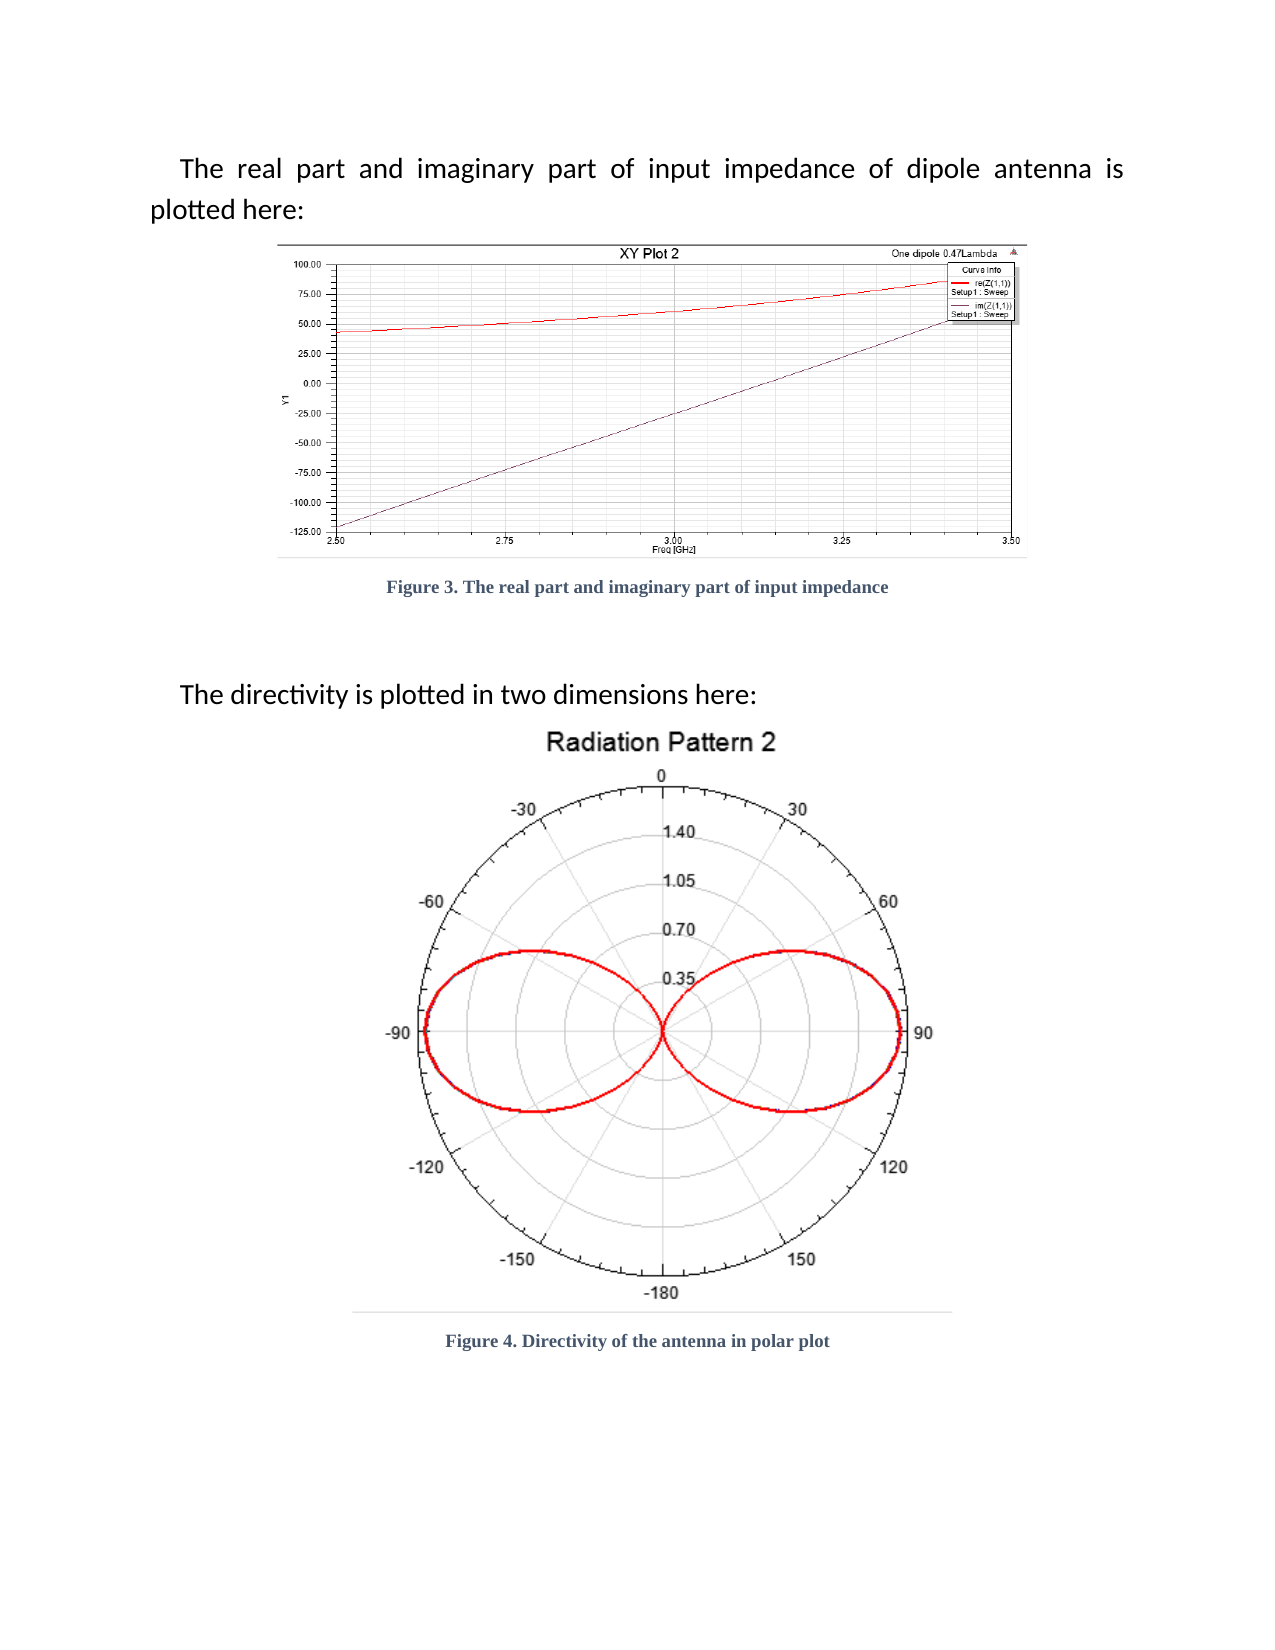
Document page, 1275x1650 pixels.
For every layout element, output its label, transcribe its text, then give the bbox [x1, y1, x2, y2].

text The real part and imaginary part of input impedance of dipole antenna is plotted here: [150, 150, 1125, 227]
picture [352, 729, 953, 1313]
picture [277, 244, 1028, 559]
text The directivity is plotted in two dimensions here: [150, 676, 1125, 712]
